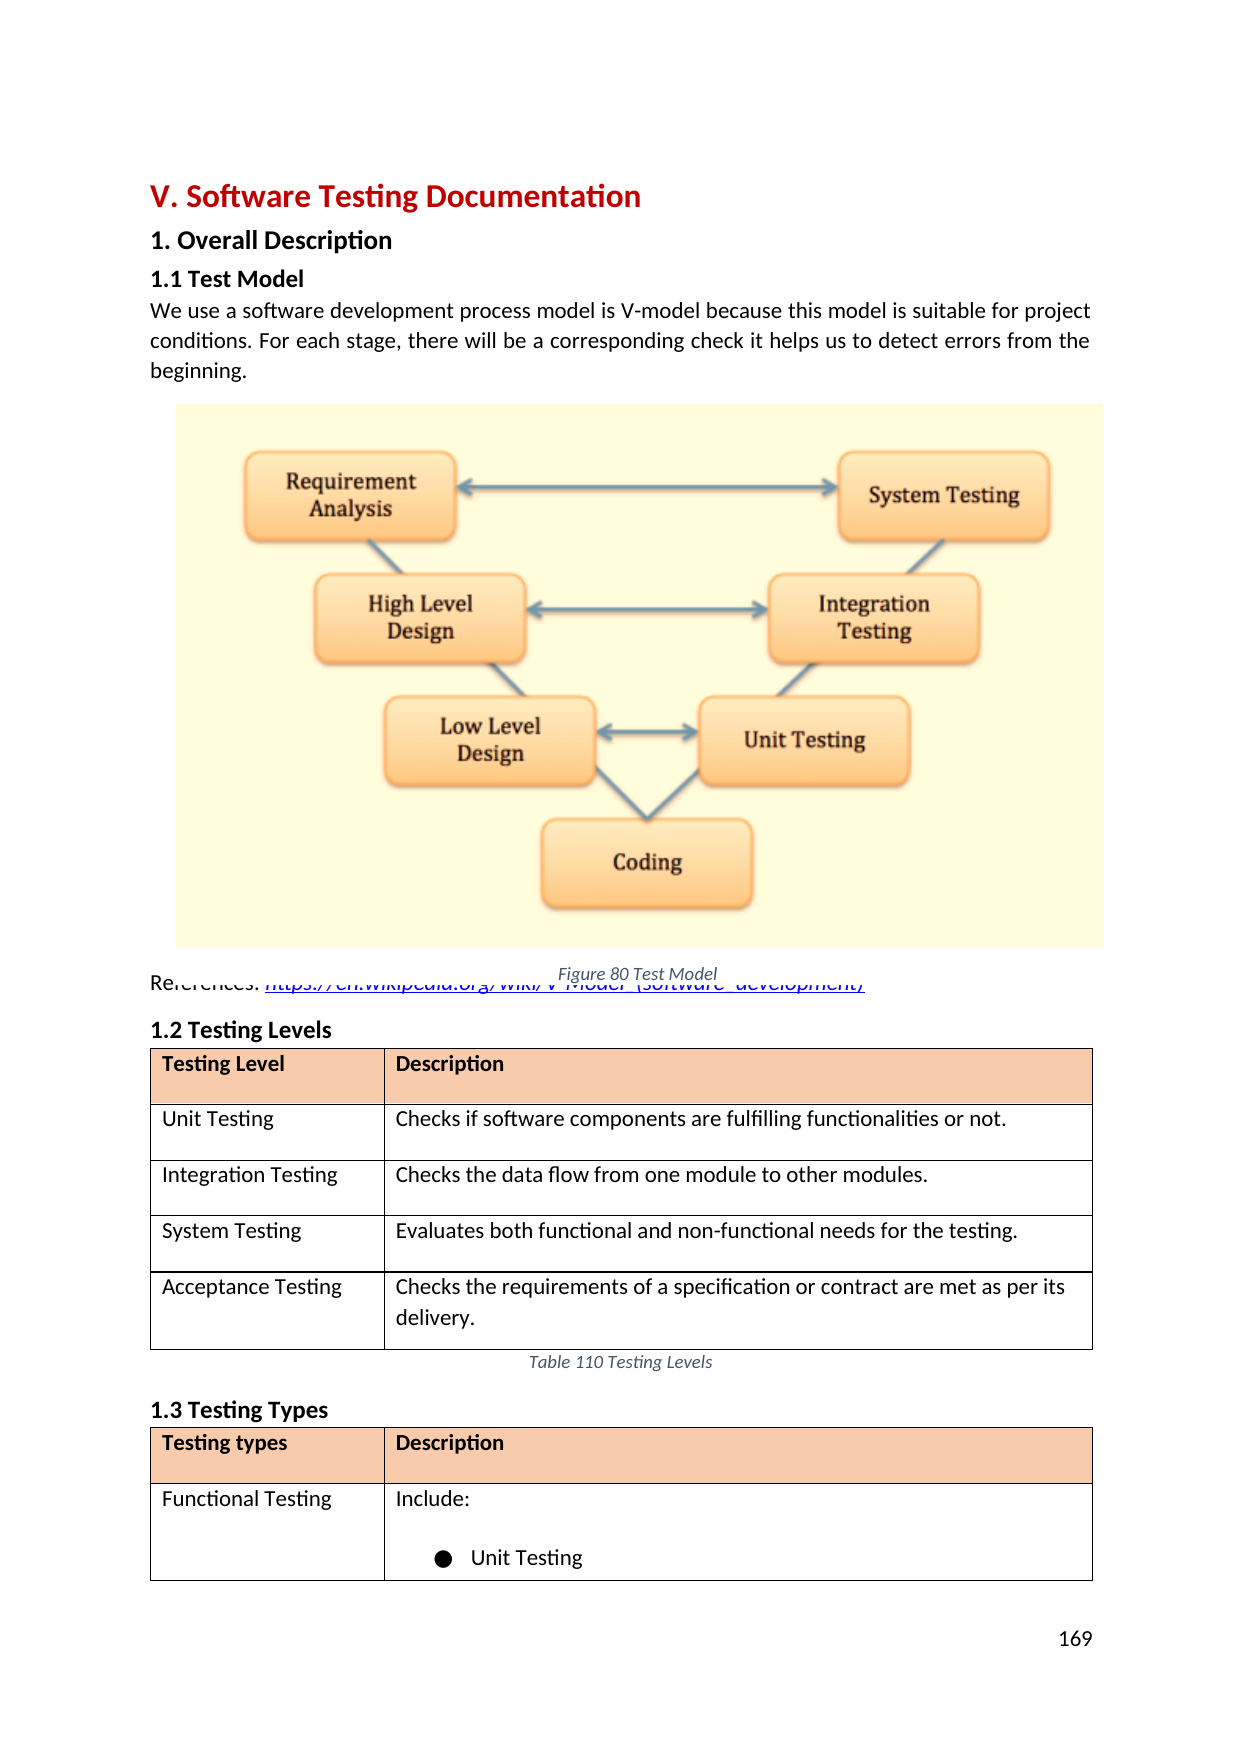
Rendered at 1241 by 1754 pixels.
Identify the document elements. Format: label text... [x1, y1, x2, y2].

subtitle 1. Overall Description [150, 223, 1093, 256]
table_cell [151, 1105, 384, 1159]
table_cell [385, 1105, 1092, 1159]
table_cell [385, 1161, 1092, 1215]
picture [173, 400, 1104, 954]
subtitle 1.3 Testing Types [150, 1394, 1093, 1425]
subtitle 1.1 Test Model [150, 263, 1093, 293]
subtitle V. Software Testing Documentation [150, 175, 1093, 216]
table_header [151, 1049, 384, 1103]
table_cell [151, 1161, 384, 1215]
text Table 110 Testing Levels [150, 1350, 1093, 1373]
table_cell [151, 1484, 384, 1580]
subtitle 1.2 Testing Levels [150, 1015, 1093, 1045]
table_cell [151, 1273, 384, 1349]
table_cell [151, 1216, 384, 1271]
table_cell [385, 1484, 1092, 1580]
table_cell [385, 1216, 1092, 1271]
text We use a software development process model is V-model because this model is suitable for project conditions. For each stage, there will be a corresponding check it helps us to detect errors from the beginning. [150, 296, 1093, 384]
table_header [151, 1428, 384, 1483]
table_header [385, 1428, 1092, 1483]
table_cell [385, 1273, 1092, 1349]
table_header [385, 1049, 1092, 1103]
